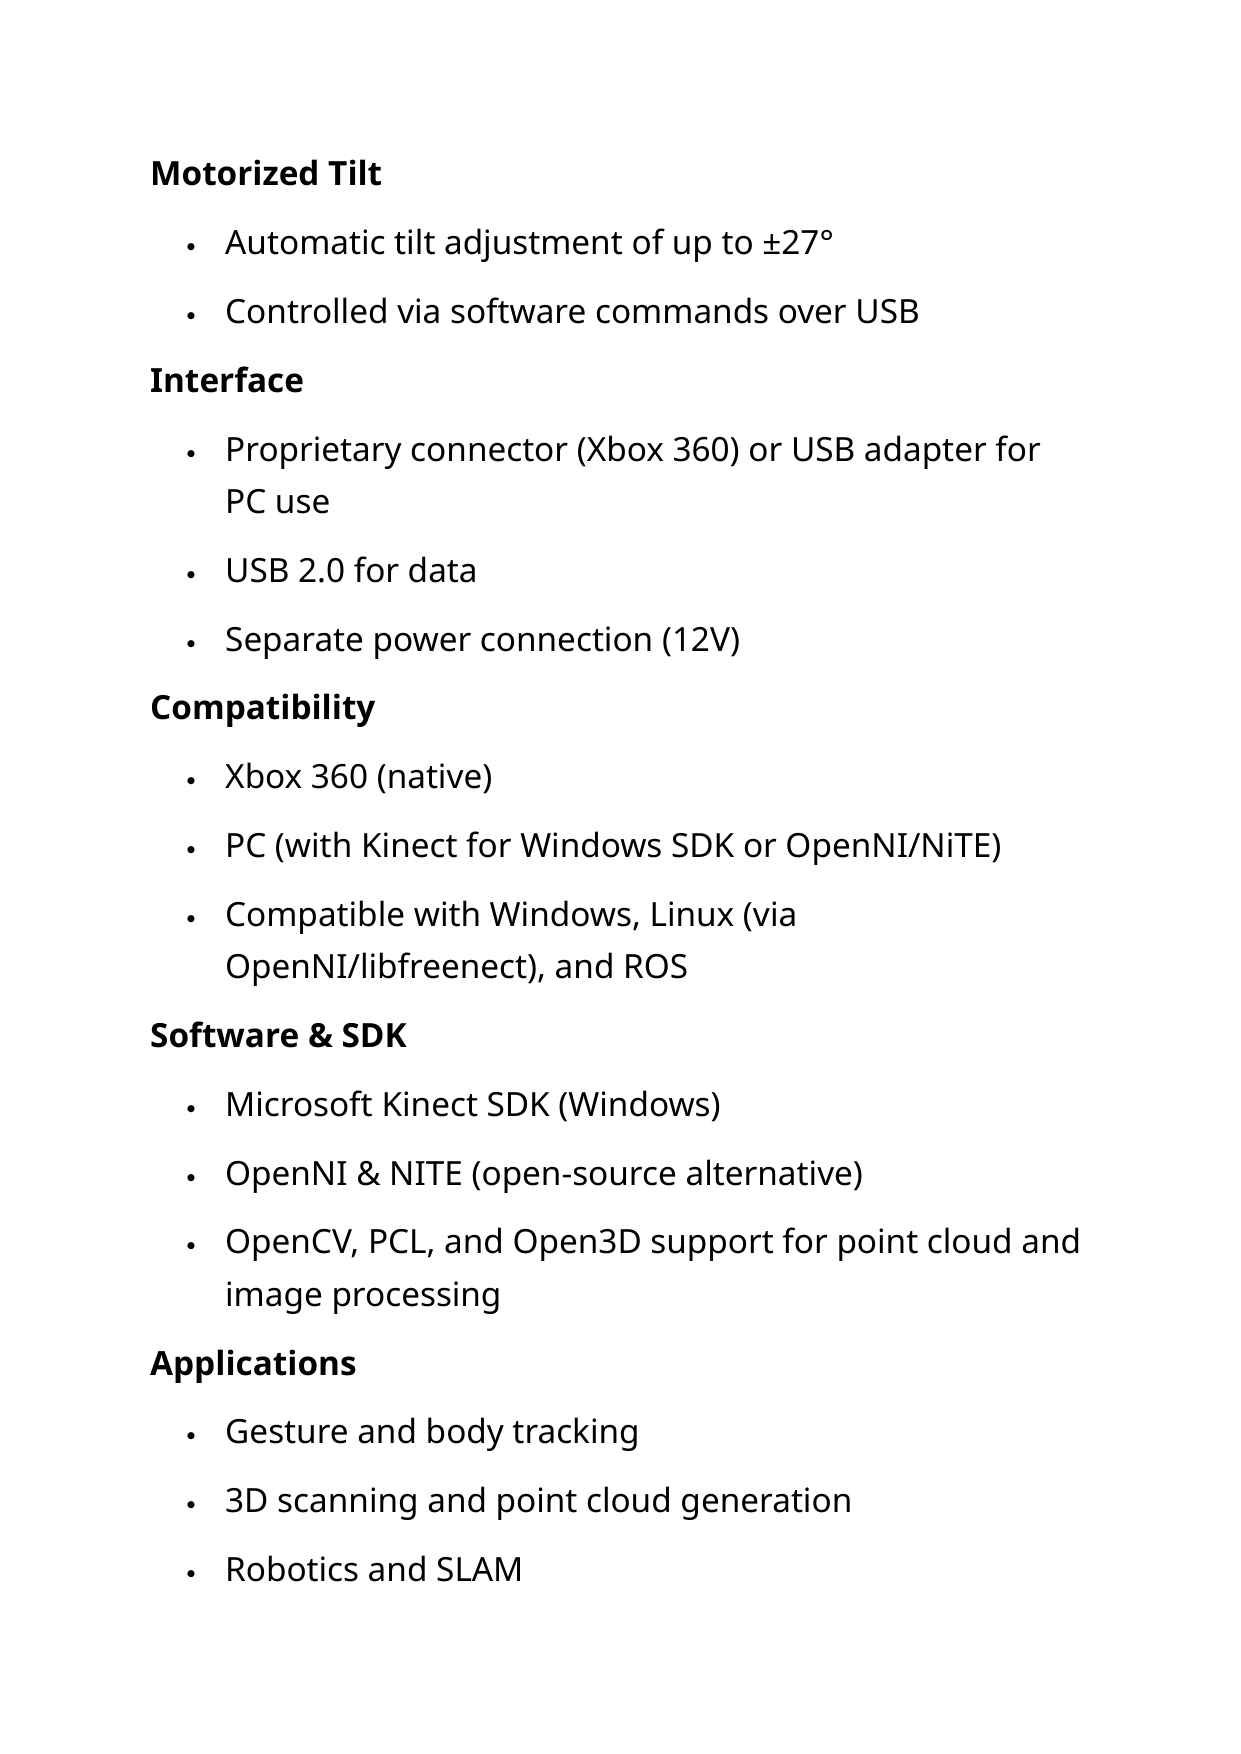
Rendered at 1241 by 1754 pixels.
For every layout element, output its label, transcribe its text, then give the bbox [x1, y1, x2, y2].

text Compatibility [150, 684, 1090, 729]
list Microsoft Kinect SDK (Windows) [187, 1081, 1090, 1126]
list Gesture and body tracking [187, 1408, 1090, 1454]
list Automatic tilt adjustment of up to ±27° [187, 219, 1090, 264]
list Compatible with Windows, Linux (via OpenNI/libfreenect), and ROS [187, 891, 1090, 988]
list USB 2.0 for data [187, 546, 1090, 592]
list Proprietary connector (Xbox 360) or USB adapter for PC use [187, 425, 1090, 523]
list Separate power connection (12V) [187, 615, 1090, 661]
list Robotics and SLAM [187, 1546, 1090, 1591]
list 3D scanning and point cloud generation [187, 1477, 1090, 1522]
list OpenCV, PCL, and Open3D support for point cloud and image processing [187, 1218, 1090, 1316]
list PC (with Kinect for Windows SDK or OpenNI/NiTE) [187, 822, 1090, 867]
list OpenNI & NITE (open-source alternative) [187, 1149, 1090, 1195]
text Applications [150, 1339, 1090, 1385]
list Controlled via software commands over USB [187, 288, 1090, 333]
text Software & SDK [150, 1012, 1090, 1057]
text Interface [150, 357, 1090, 402]
list Xbox 360 (native) [187, 753, 1090, 798]
text Motorized Tilt [150, 150, 1090, 195]
